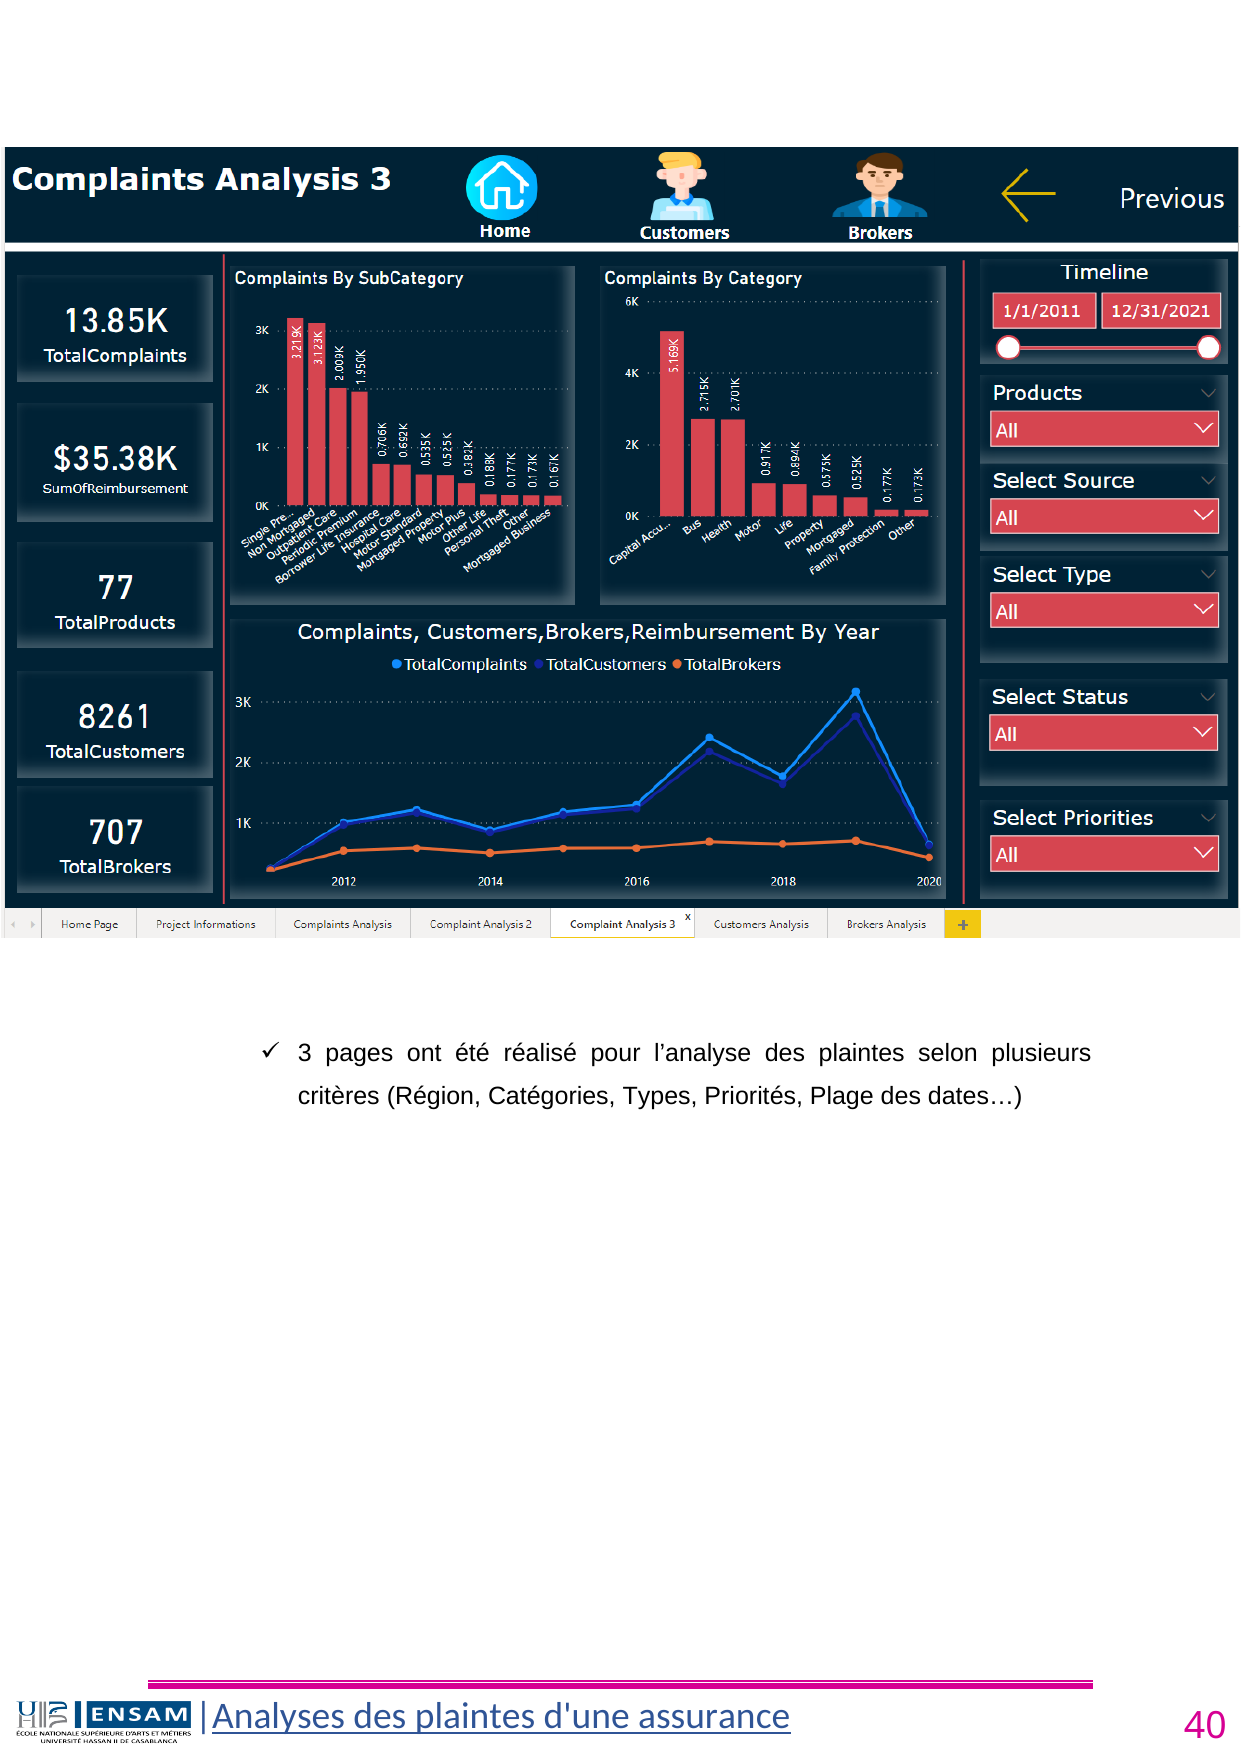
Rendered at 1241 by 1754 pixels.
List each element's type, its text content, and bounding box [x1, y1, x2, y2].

picture [1, 147, 1241, 938]
list 3 pages ont été réalisé pour l’analyse des plaintes selon plusieurs critères (Région, Catégories, Types, Priorités, Plage des dates…) [260, 1038, 1093, 1110]
picture [10, 1701, 197, 1745]
